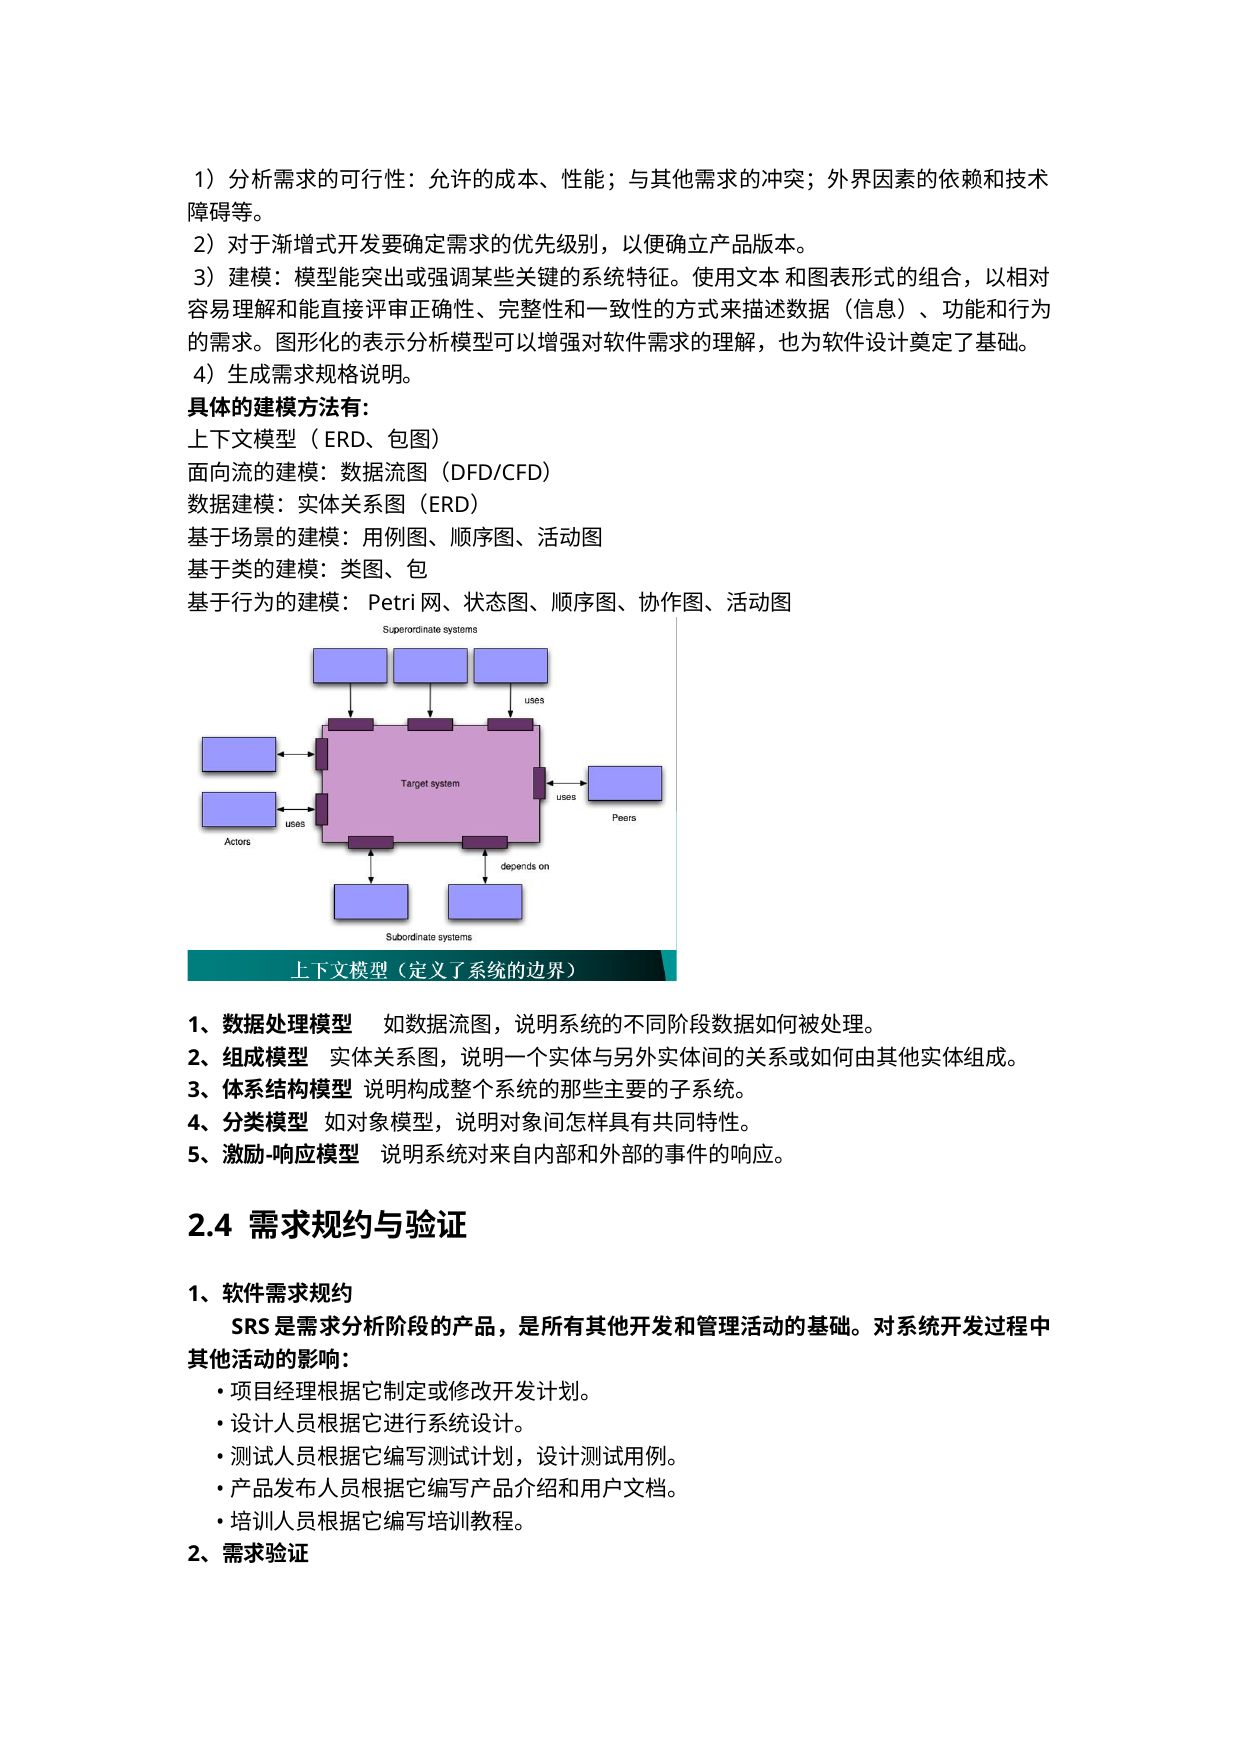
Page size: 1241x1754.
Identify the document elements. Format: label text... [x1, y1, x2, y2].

subtitle 2.4 需求规约与验证 [187, 1190, 1053, 1255]
text 面向流的建模：数据流图（DFD/CFD） [187, 454, 1053, 487]
text 5、激励-响应模型 说明系统对来自内部和外部的事件的响应。 [187, 1137, 1053, 1169]
text 基于行为的建模： Petri网、状态图、顺序图、协作图、活动图 [187, 584, 1053, 617]
text 基于类的建模：类图、包 [187, 552, 1053, 584]
text 数据建模：实体关系图（ERD） [187, 487, 1053, 519]
text 2）对于渐增式开发要确定需求的优先级别，以便确立产品版本。 [187, 227, 1053, 259]
text 1、软件需求规约 [187, 1276, 1053, 1309]
text 上下文模型（ ERD、包图） [187, 422, 1053, 454]
text 具体的建模方法有: [187, 389, 1053, 422]
text 2、组成模型 实体关系图，说明一个实体与另外实体间的关系或如何由其他实体组成。 [187, 1039, 1053, 1072]
text 1、数据处理模型 如数据流图，说明系统的不同阶段数据如何被处理。 [187, 1007, 1053, 1039]
text • 测试人员根据它编写测试计划，设计测试用例。 [187, 1439, 1053, 1471]
text • 产品发布人员根据它编写产品介绍和用户文档。 [187, 1471, 1053, 1504]
text 3、体系结构模型 说明构成整个系统的那些主要的子系统。 [187, 1072, 1053, 1104]
text • 设计人员根据它进行系统设计。 [187, 1406, 1053, 1439]
text 1）分析需求的可行性：允许的成本、性能；与其他需求的冲突；外界因素的依赖和技术障碍等。 [187, 162, 1053, 227]
text 2、需求验证 [187, 1536, 1053, 1569]
text • 项目经理根据它制定或修改开发计划。 [187, 1374, 1053, 1406]
picture [187, 617, 677, 981]
text 基于场景的建模：用例图、顺序图、活动图 [187, 519, 1053, 552]
text 4）生成需求规格说明。 [187, 357, 1053, 389]
text SRS是需求分析阶段的产品，是所有其他开发和管理活动的基础。对系统开发过程中其他活动的影响： [187, 1309, 1053, 1374]
text 4、分类模型 如对象模型，说明对象间怎样具有共同特性。 [187, 1104, 1053, 1137]
text • 培训人员根据它编写培训教程。 [187, 1504, 1053, 1536]
text 3）建模：模型能突出或强调某些关键的系统特征。使用文本 和图表形式的组合，以相对容易理解和能直接评审正确性、完整性和一致性的方式来描述数据（信息）、功能和行为的需求。图形化的表示分析模型可以增强对软件需求的理解，也为软件设计奠定了基础。 [187, 259, 1053, 357]
